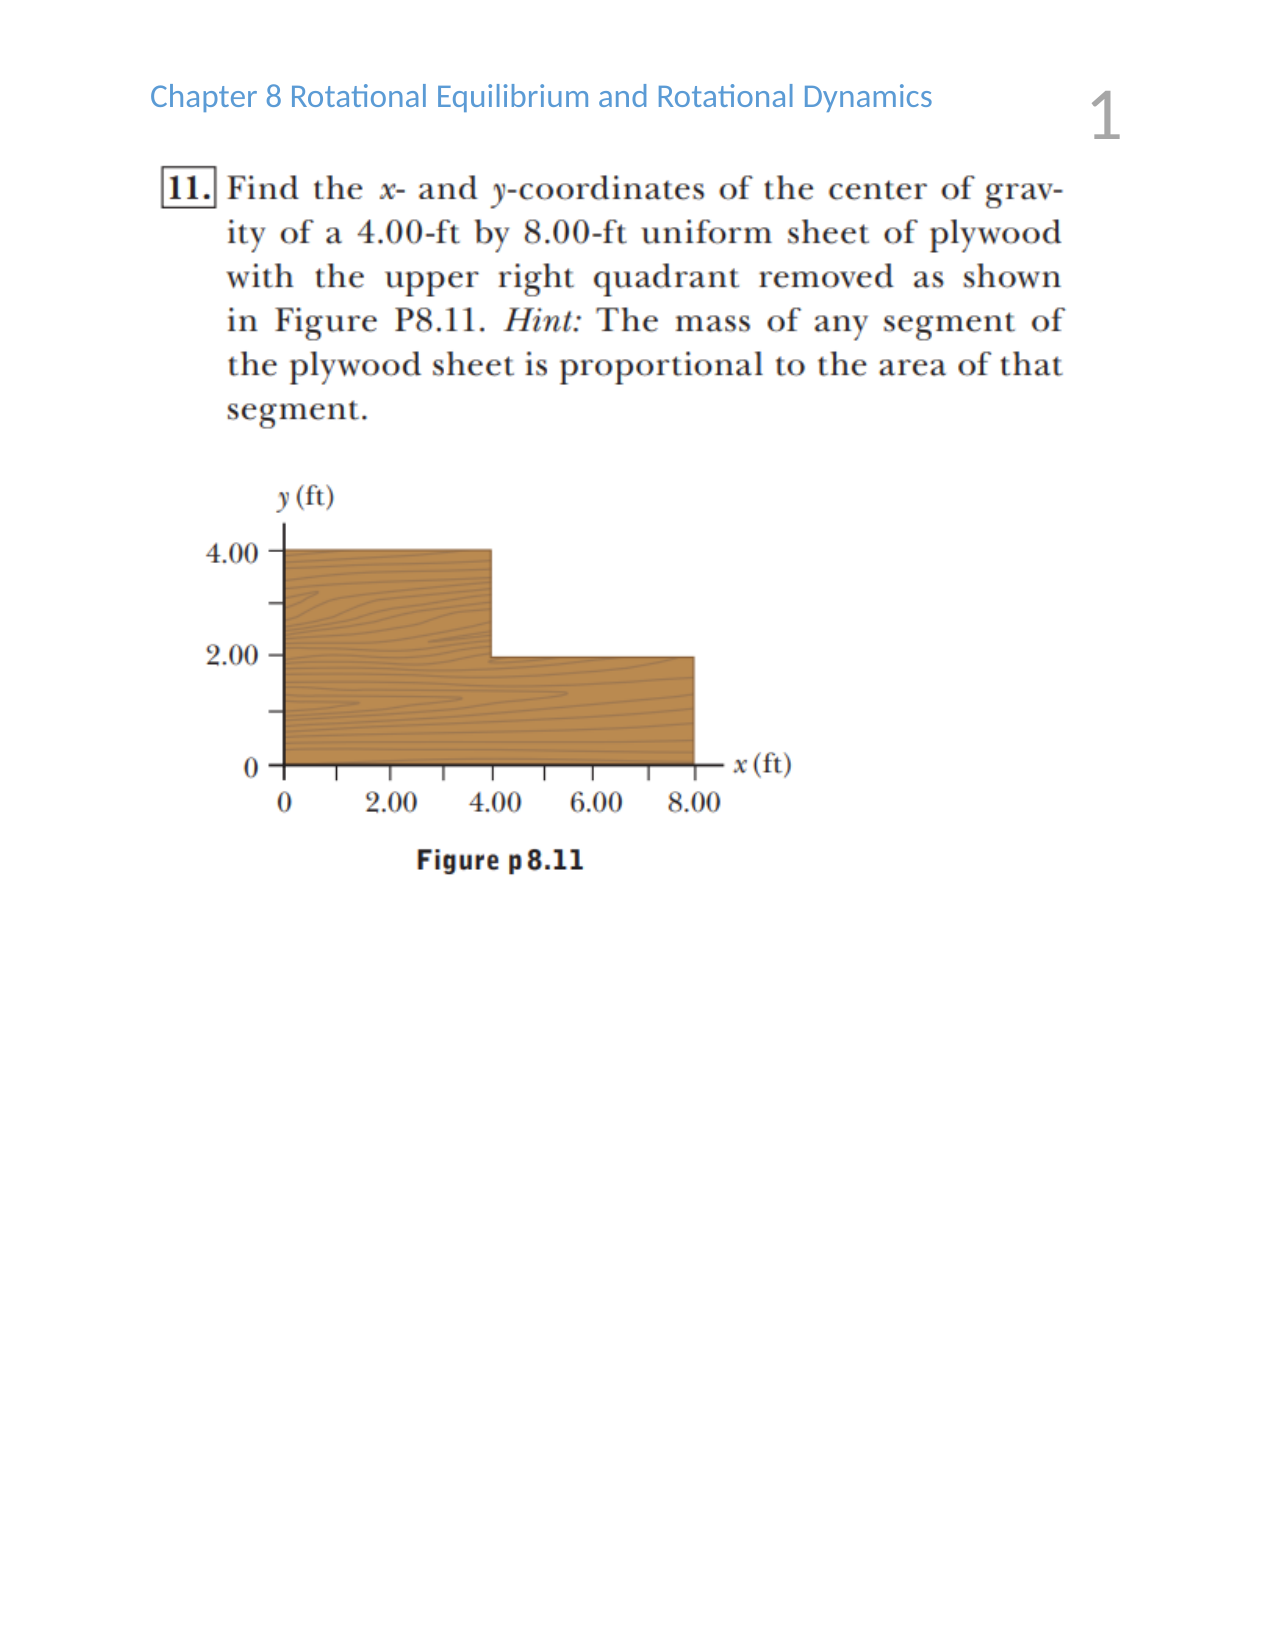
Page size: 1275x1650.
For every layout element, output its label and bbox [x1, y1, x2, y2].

picture [150, 444, 830, 887]
picture [150, 150, 1090, 443]
